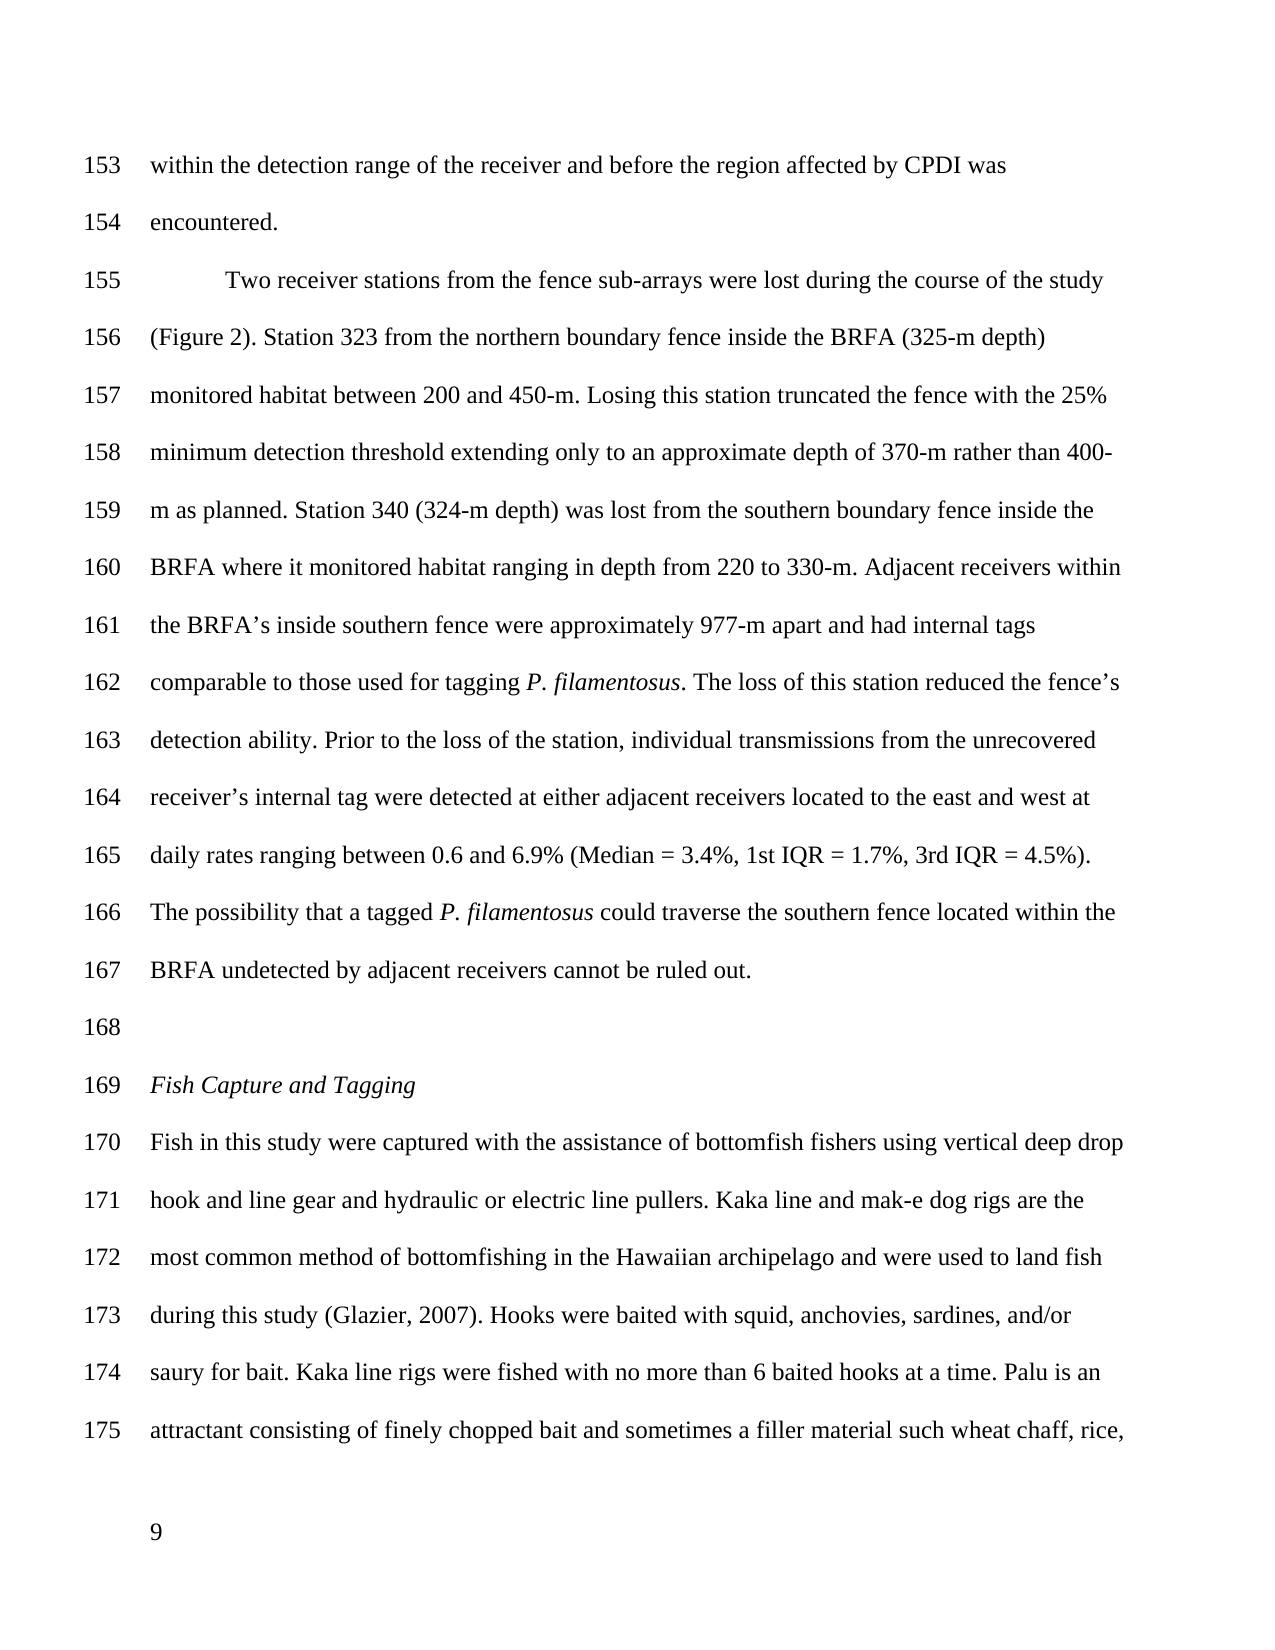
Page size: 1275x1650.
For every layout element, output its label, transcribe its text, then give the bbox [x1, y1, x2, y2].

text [150, 150, 1125, 236]
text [150, 1127, 1125, 1444]
text Fish Capture and Tagging [150, 1070, 1125, 1099]
text Two receiver stations from the fence sub-arrays were lost during the course of the study (Figure 2). Station 323 from the northern boundary fence inside the BRFA (325-m depth) monitored habitat between 200 and 450-m. Losing this station truncated the fence with the 25% minimum detection threshold extending only to an approximate depth of 370-m rather than 400-m as planned. Station 340 (324-m depth) was lost from the southern boundary fence inside the BRFA where it monitored habitat ranging in depth from 220 to 330-m. Adjacent receivers within the BRFA’s inside southern fence were approximately 977-m apart and had internal tags comparable to those used for tagging P. filamentosus. The loss of this station reduced the fence’s detection ability. Prior to the loss of the station, individual transmissions from the unrecovered receiver’s internal tag were detected at either adjacent receivers located to the east and west at daily rates ranging between 0.6 and 6.9% (Median = 3.4%, 1st IQR = 1.7%, 3rd IQR = 4.5%). The possibility that a tagged P. filamentosus could traverse the southern fence located within the BRFA undetected by adjacent receivers cannot be ruled out. [150, 265, 1125, 984]
